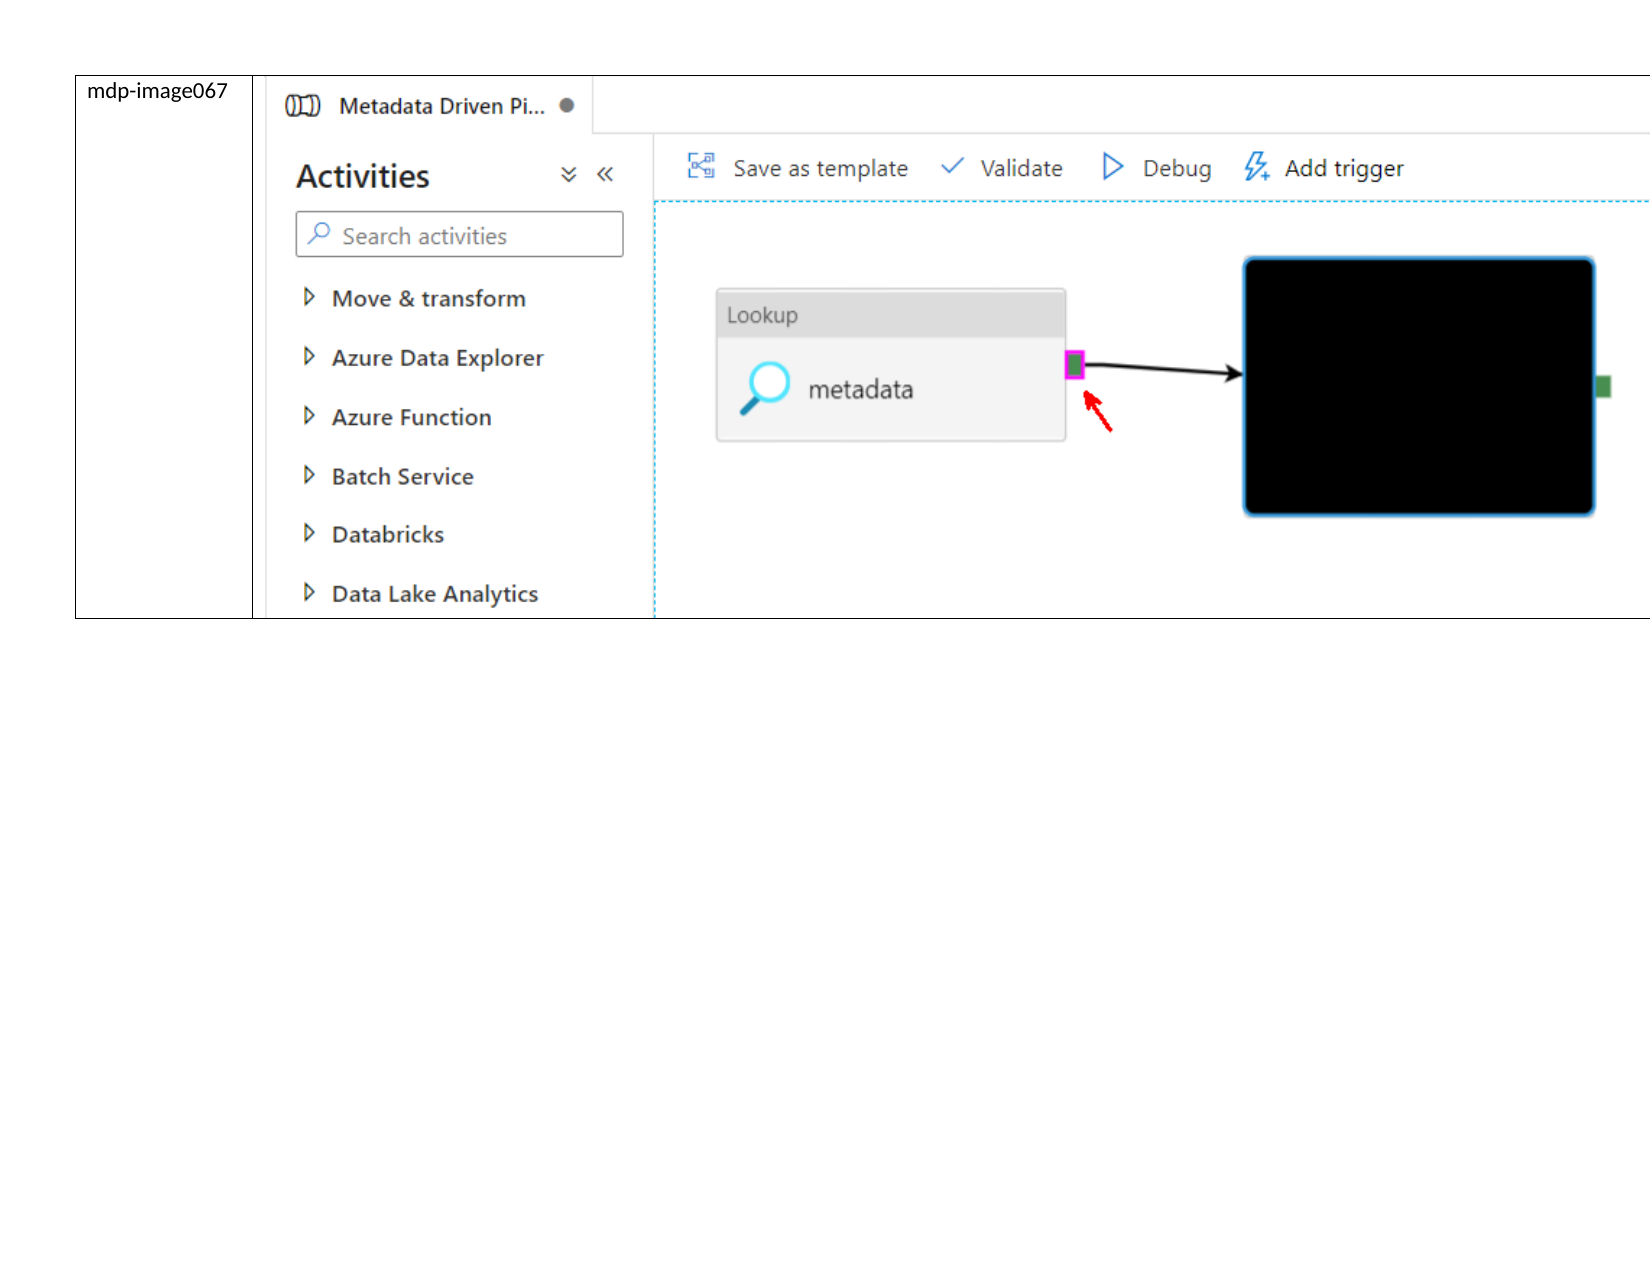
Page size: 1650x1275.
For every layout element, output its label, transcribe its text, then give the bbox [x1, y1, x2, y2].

table_cell [253, 76, 264, 618]
table_cell mdp-image067 [76, 76, 252, 618]
picture [264, 76, 1650, 618]
